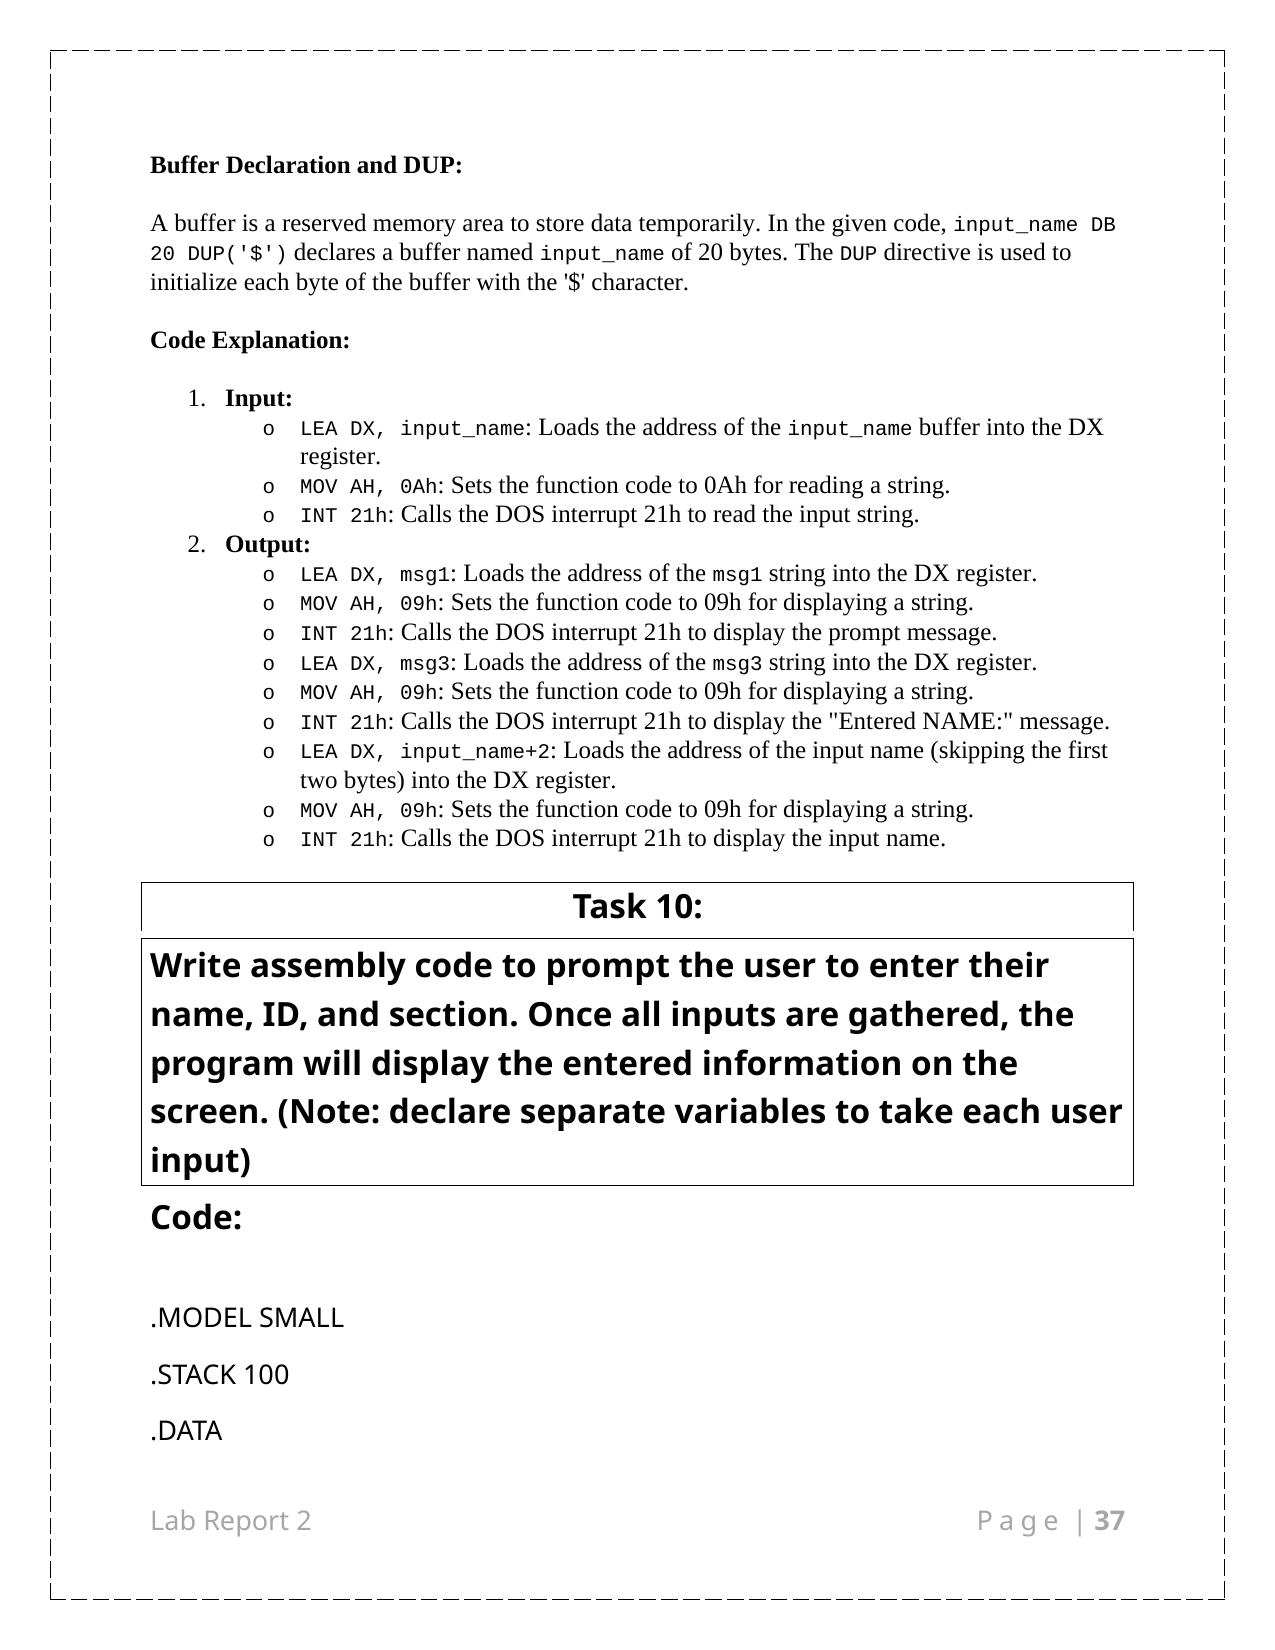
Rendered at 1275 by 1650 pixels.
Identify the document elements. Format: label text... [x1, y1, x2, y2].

list LEA DX, msg1: Loads the address of the msg1 string into the DX register. [262, 558, 1125, 587]
list Output: [187, 529, 1125, 558]
list MOV AH, 0Ah: Sets the function code to 0Ah for reading a string. [262, 470, 1125, 499]
list INT 21h: Calls the DOS interrupt 21h to read the input string. [262, 499, 1125, 529]
subtitle Write assembly code to prompt the user to enter their name, ID, and section. Once all inputs are gathered, the program will display the entered information on the screen. (Note: declare separate variables to take each user input) [142, 939, 1133, 1185]
text Code Explanation: [150, 325, 1125, 354]
list INT 21h: Calls the DOS interrupt 21h to display the "Entered NAME:" message. [262, 706, 1125, 735]
list Input: [187, 383, 1125, 412]
list INT 21h: Calls the DOS interrupt 21h to display the input name. [262, 823, 1125, 853]
text .MODEL SMALL [150, 1299, 1125, 1336]
text A buffer is a reserved memory area to store data temporarily. In the given code, input_name DB 20 DUP('$') declares a buffer named input_name of 20 bytes. The DUP directive is used to initialize each byte of the buffer with the '$' character. [150, 208, 1125, 296]
text .DATA [150, 1412, 1125, 1449]
text Buffer Declaration and DUP: [150, 150, 1125, 179]
list LEA DX, input_name+2: Loads the address of the input name (skipping the first two bytes) into the DX register. [262, 735, 1125, 794]
list MOV AH, 09h: Sets the function code to 09h for displaying a string. [262, 587, 1125, 617]
subtitle Task 10: [142, 883, 1133, 931]
list MOV AH, 09h: Sets the function code to 09h for displaying a string. [262, 676, 1125, 706]
list MOV AH, 09h: Sets the function code to 09h for displaying a string. [262, 794, 1125, 823]
subtitle Code: [150, 1193, 1125, 1239]
text .STACK 100 [150, 1355, 1125, 1392]
list LEA DX, msg3: Loads the address of the msg3 string into the DX register. [262, 647, 1125, 676]
list INT 21h: Calls the DOS interrupt 21h to display the prompt message. [262, 617, 1125, 647]
list LEA DX, input_name: Loads the address of the input_name buffer into the DX register. [262, 412, 1125, 470]
